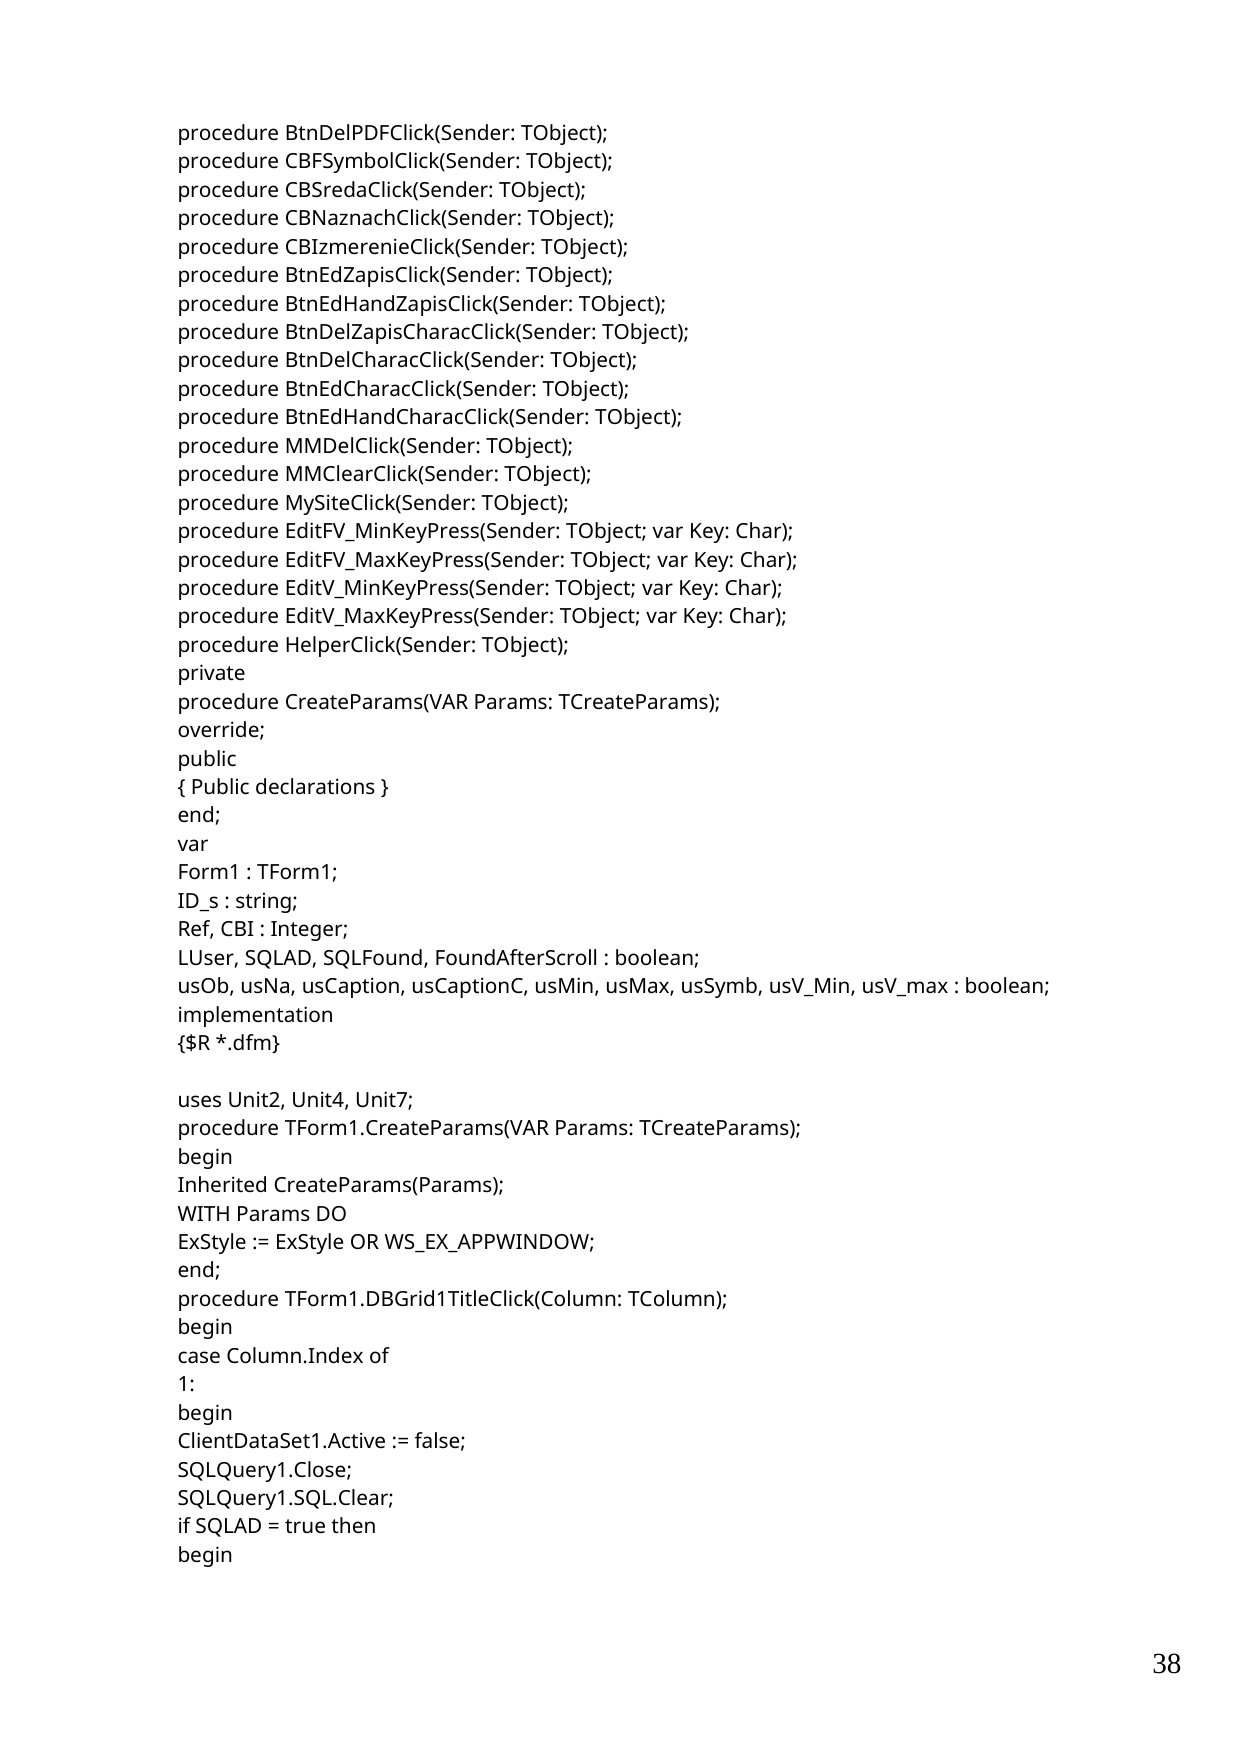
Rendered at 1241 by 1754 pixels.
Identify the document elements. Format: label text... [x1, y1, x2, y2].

text procedure EditV_MaxKeyPress(Sender: TObject; var Key: Char); [177, 602, 1181, 630]
text begin [177, 1312, 1181, 1341]
text procedure BtnEdHandCharacClick(Sender: TObject); [177, 402, 1181, 431]
text procedure CBSredaClick(Sender: TObject); [177, 175, 1181, 203]
text procedure BtnEdCharacClick(Sender: TObject); [177, 374, 1181, 402]
text procedure TForm1.DBGrid1TitleClick(Column: TColumn); [177, 1284, 1181, 1312]
text Form1 : TForm1; [177, 857, 1181, 886]
text procedure CBNaznachClick(Sender: TObject); [177, 203, 1181, 232]
text {$R *.dfm} [177, 1028, 1181, 1057]
text procedure CBFSymbolClick(Sender: TObject); [177, 147, 1181, 175]
text end; [177, 801, 1181, 829]
text private [177, 658, 1181, 687]
text var [177, 829, 1181, 857]
text procedure CBIzmerenieClick(Sender: TObject); [177, 232, 1181, 260]
text end; [177, 1256, 1181, 1284]
text override; [177, 715, 1181, 744]
text procedure HelperClick(Sender: TObject); [177, 630, 1181, 658]
text procedure BtnEdHandZapisClick(Sender: TObject); [177, 289, 1181, 317]
text ClientDataSet1.Active := false; [177, 1426, 1181, 1455]
text begin [177, 1398, 1181, 1426]
text case Column.Index of [177, 1341, 1181, 1369]
text { Public declarations } [177, 772, 1181, 801]
text procedure MMClearClick(Sender: TObject); [177, 459, 1181, 488]
text procedure EditFV_MaxKeyPress(Sender: TObject; var Key: Char); [177, 545, 1181, 573]
text procedure EditFV_MinKeyPress(Sender: TObject; var Key: Char); [177, 516, 1181, 545]
text implementation [177, 1000, 1181, 1028]
text SQLQuery1.SQL.Clear; [177, 1483, 1181, 1512]
text procedure BtnDelCharacClick(Sender: TObject); [177, 346, 1181, 374]
text if SQLAD = true then [177, 1512, 1181, 1540]
text procedure CreateParams(VAR Params: TCreateParams); [177, 687, 1181, 715]
text procedure BtnEdZapisClick(Sender: TObject); [177, 260, 1181, 289]
text ExStyle := ExStyle OR WS_EX_APPWINDOW; [177, 1227, 1181, 1256]
text begin [177, 1540, 1181, 1568]
text begin [177, 1142, 1181, 1170]
text uses Unit2, Unit4, Unit7; [177, 1085, 1181, 1113]
text 1: [177, 1369, 1181, 1398]
text Inherited CreateParams(Params); [177, 1170, 1181, 1199]
text public [177, 744, 1181, 772]
text procedure TForm1.CreateParams(VAR Params: TCreateParams); [177, 1113, 1181, 1142]
text procedure BtnDelZapisCharacClick(Sender: TObject); [177, 317, 1181, 346]
text ID_s : string; [177, 886, 1181, 914]
text procedure MySiteClick(Sender: TObject); [177, 488, 1181, 516]
text WITH Params DO [177, 1199, 1181, 1227]
text LUser, SQLAD, SQLFound, FoundAfterScroll : boolean; [177, 943, 1181, 971]
text Ref, CBI : Integer; [177, 914, 1181, 943]
text usOb, usNa, usCaption, usCaptionC, usMin, usMax, usSymb, usV_Min, usV_max : boolean; [177, 971, 1181, 1000]
text procedure EditV_MinKeyPress(Sender: TObject; var Key: Char); [177, 573, 1181, 602]
text SQLQuery1.Close; [177, 1455, 1181, 1483]
text procedure MMDelClick(Sender: TObject); [177, 431, 1181, 459]
text procedure BtnDelPDFClick(Sender: TObject); [177, 118, 1181, 147]
